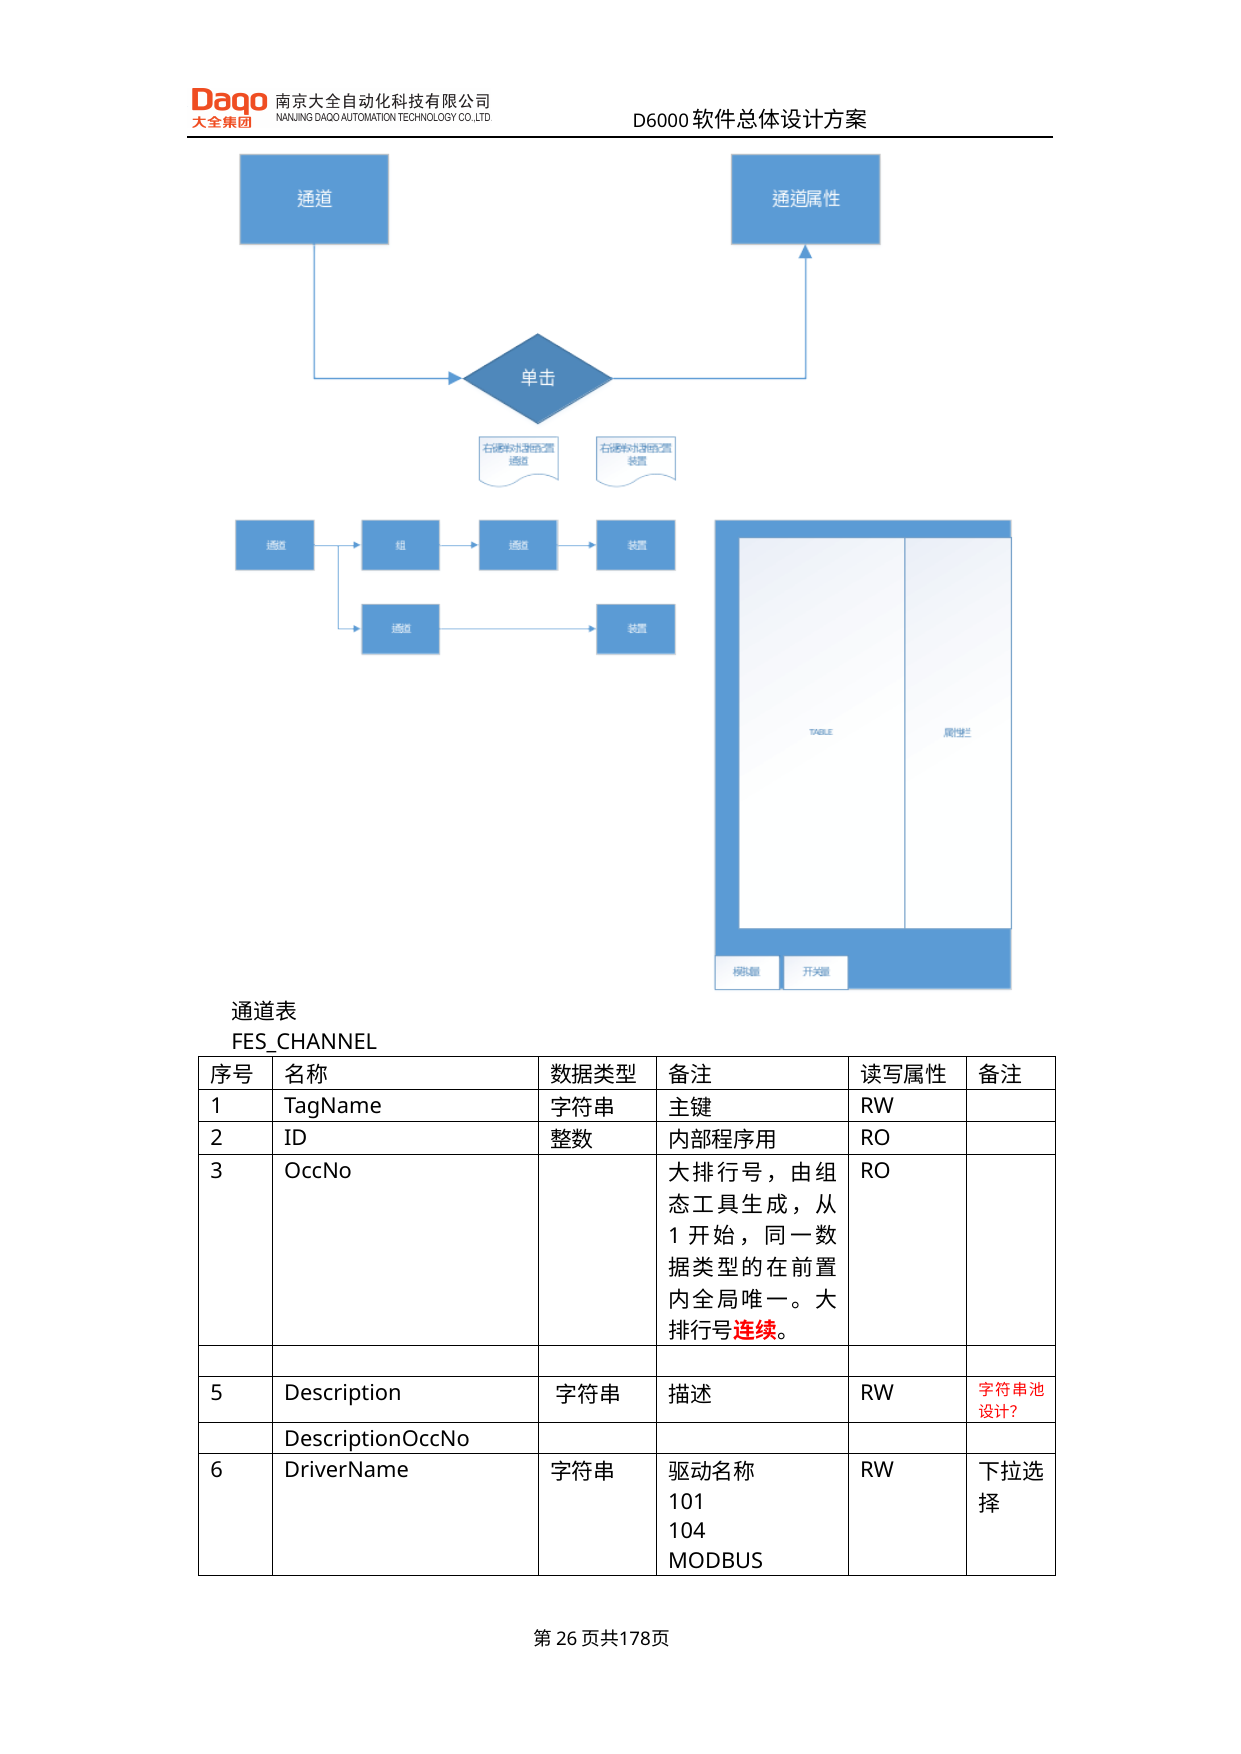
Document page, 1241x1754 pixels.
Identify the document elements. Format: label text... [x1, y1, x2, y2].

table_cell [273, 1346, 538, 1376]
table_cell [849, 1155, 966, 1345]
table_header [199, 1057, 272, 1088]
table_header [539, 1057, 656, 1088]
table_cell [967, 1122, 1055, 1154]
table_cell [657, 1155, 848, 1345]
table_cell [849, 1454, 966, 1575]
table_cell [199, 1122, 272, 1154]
text 通道表 [187, 994, 1053, 1026]
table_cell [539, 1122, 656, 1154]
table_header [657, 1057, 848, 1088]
picture [187, 88, 492, 128]
text FES_CHANNEL [187, 1026, 1053, 1056]
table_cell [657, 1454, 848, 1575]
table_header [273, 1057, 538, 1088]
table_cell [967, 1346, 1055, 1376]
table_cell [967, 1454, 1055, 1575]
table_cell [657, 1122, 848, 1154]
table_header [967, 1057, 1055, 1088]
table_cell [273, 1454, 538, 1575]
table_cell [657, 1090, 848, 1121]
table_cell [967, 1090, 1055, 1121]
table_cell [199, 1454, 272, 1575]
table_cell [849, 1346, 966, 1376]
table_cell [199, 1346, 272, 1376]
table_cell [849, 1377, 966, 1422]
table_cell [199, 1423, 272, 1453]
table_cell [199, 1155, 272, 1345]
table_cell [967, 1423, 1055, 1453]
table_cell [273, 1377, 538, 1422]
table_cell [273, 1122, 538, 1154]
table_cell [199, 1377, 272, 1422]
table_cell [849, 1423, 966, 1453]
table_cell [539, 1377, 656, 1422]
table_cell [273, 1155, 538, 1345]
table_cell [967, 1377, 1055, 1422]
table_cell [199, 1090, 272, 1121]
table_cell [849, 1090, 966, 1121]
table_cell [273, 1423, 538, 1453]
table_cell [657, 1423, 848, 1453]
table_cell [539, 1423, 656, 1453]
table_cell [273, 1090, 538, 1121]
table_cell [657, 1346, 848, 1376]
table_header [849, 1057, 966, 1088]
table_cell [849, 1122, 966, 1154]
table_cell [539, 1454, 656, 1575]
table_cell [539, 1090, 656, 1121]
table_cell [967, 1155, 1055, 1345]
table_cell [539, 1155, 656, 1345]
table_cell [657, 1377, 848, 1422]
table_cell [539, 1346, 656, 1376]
